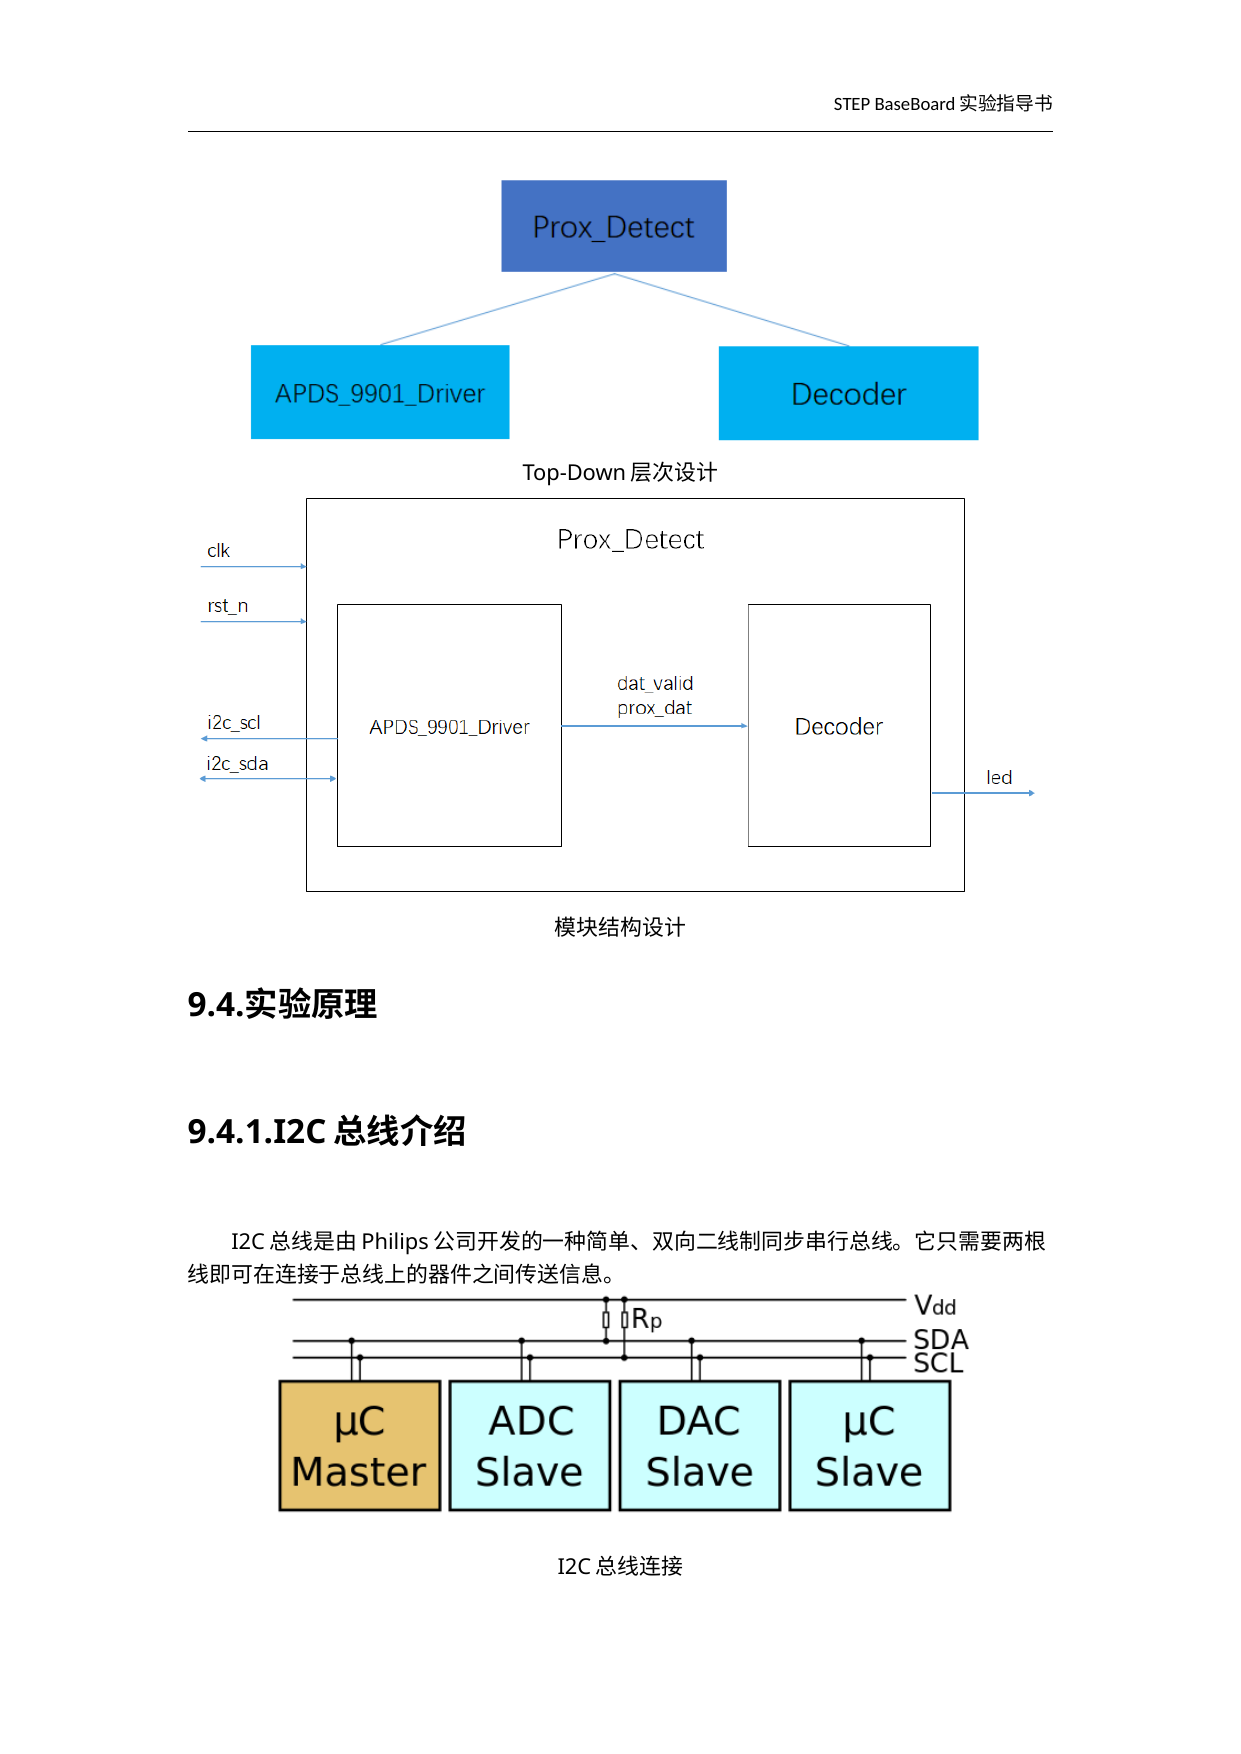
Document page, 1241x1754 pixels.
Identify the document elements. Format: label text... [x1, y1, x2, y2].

picture [187, 162, 1053, 454]
picture [187, 487, 1053, 900]
text I2C总线是由Philips公司开发的一种简单、双向二线制同步串行总线。它只需要两根线即可在连接于总线上的器件之间传送信息。 [187, 1224, 1053, 1289]
subtitle 9.4.1.I2C总线介绍 [187, 1096, 1053, 1161]
text Top-Down层次设计 [187, 454, 1053, 487]
picture [267, 1288, 973, 1538]
text I2C总线连接 [187, 1549, 1053, 1581]
subtitle 9.4.实验原理 [187, 969, 1053, 1034]
text 模块结构设计 [187, 909, 1053, 942]
